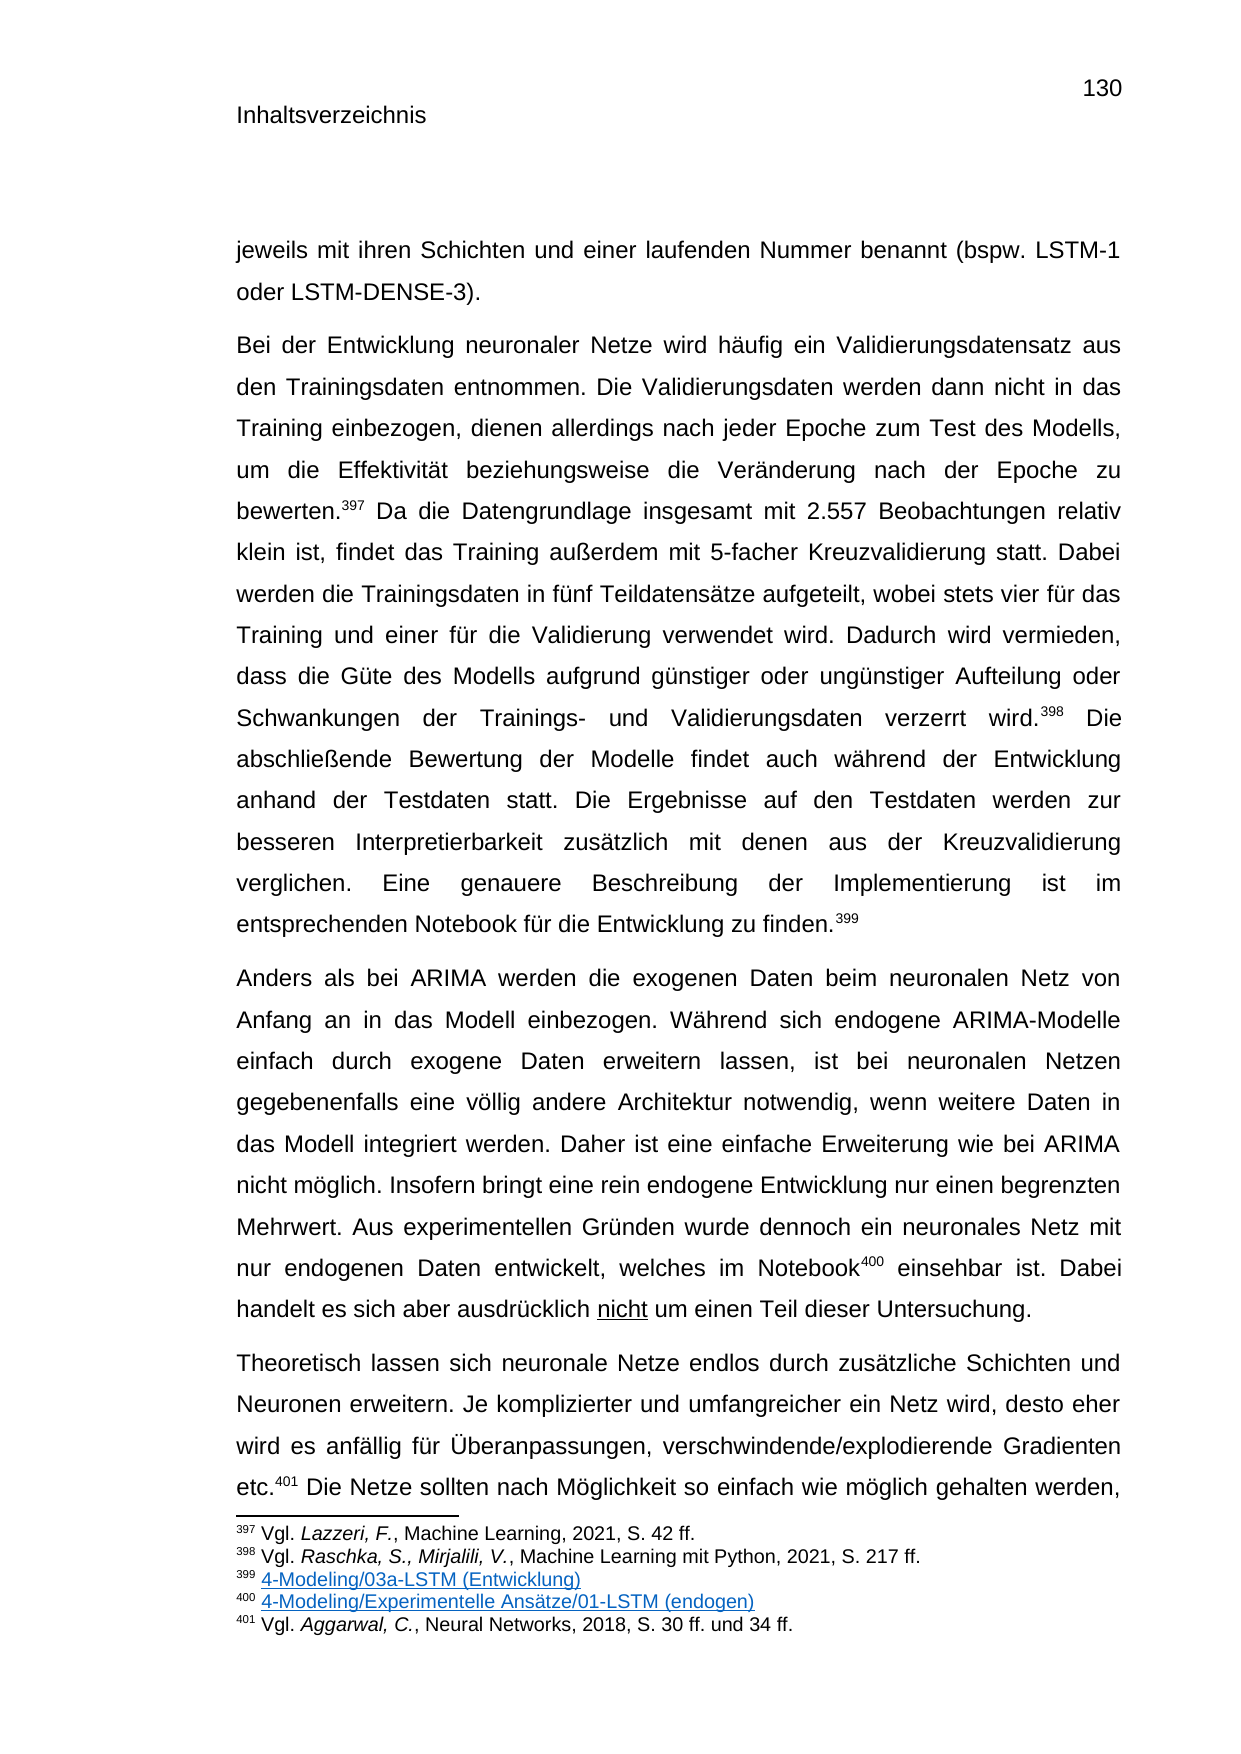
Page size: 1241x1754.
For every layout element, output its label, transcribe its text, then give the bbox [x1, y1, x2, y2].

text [236, 1349, 1122, 1501]
text Anders als bei ARIMA werden die exogenen Daten beim neuronalen Netz von Anfang an in das Modell einbezogen. Während sich endogene ARIMA-Modelle einfach durch exogene Daten erweitern lassen, ist bei neuronalen Netzen gegebenenfalls eine völlig andere Architektur notwendig, wenn weitere Daten in das Modell integriert werden. Daher ist eine einfache Erweiterung wie bei ARIMA nicht möglich. Insofern bringt eine rein endogene Entwicklung nur einen begrenzten Mehrwert. Aus experimentellen Gründen wurde dennoch ein neuronales Netz mit nur endogenen Daten entwickelt, welches im Notebook einsehbar ist. Dabei handelt es sich aber ausdrücklich nicht um einen Teil dieser Untersuchung. [236, 964, 1122, 1323]
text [236, 236, 1122, 305]
text Bei der Entwicklung neuronaler Netze wird häufig ein Validierungsdatensatz aus den Trainingsdaten entnommen. Die Validierungsdaten werden dann nicht in das Training einbezogen, dienen allerdings nach jeder Epoche zum Test des Modells, um die Effektivität beziehungsweise die Veränderung nach der Epoche zu bewerten. Da die Datengrundlage insgesamt mit 2.557 Beobachtungen relativ klein ist, findet das Training außerdem mit 5-facher Kreuzvalidierung statt. Dabei werden die Trainingsdaten in fünf Teildatensätze aufgeteilt, wobei stets vier für das Training und einer für die Validierung verwendet wird. Dadurch wird vermieden, dass die Güte des Modells aufgrund günstiger oder ungünstiger Aufteilung oder Schwankungen der Trainings- und Validierungsdaten verzerrt wird. Die abschließende Bewertung der Modelle findet auch während der Entwicklung anhand der Testdaten statt. Die Ergebnisse auf den Testdaten werden zur besseren Interpretierbarkeit zusätzlich mit denen aus der Kreuzvalidierung verglichen. Eine genauere Beschreibung der Implementierung ist im entsprechenden Notebook für die Entwicklung zu finden. [236, 331, 1122, 938]
